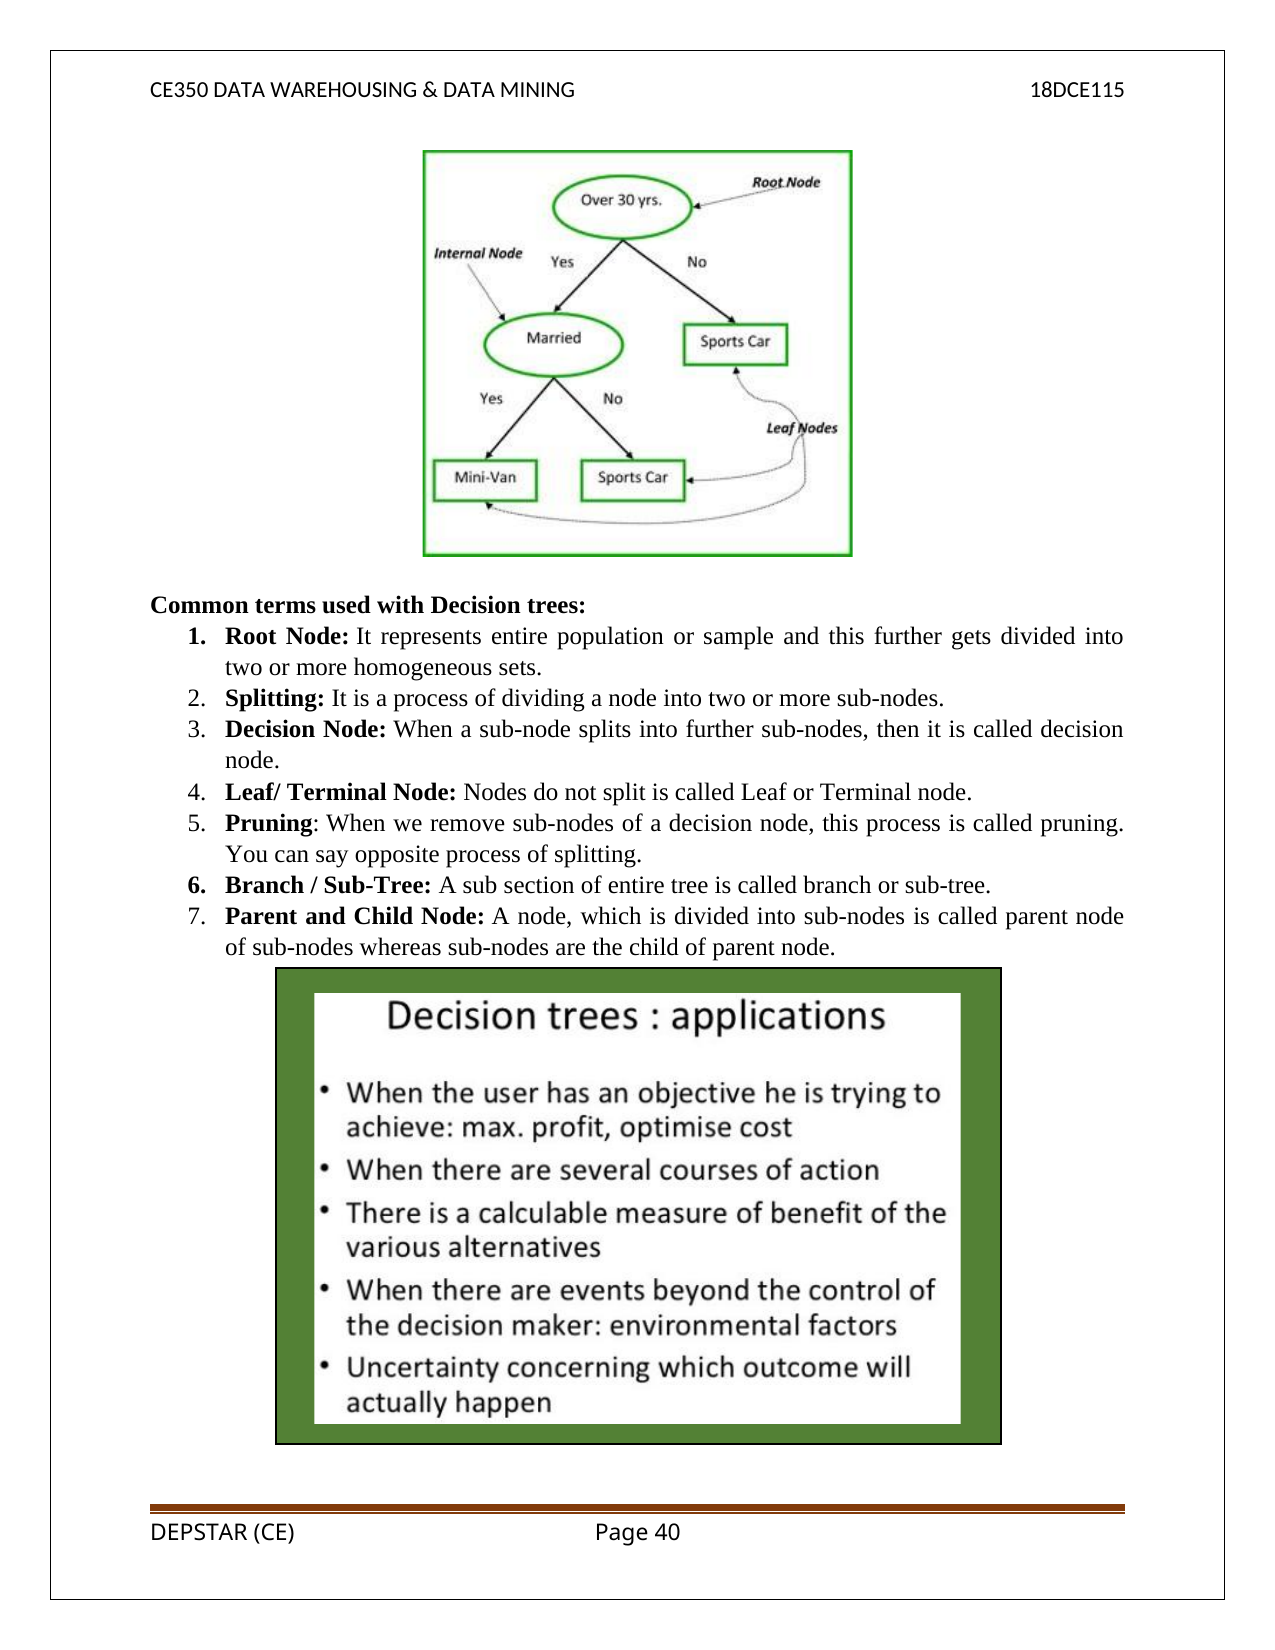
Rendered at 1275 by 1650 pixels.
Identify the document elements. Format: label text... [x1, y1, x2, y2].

list Pruning: When we remove sub-nodes of a decision node, this process is called pruning. You can say opposite process of splitting. [187, 808, 1125, 867]
text Common terms used with Decision trees: [150, 590, 1125, 619]
picture [314, 993, 961, 1424]
picture [422, 150, 853, 557]
list Branch / Sub-Tree: A sub section of entire tree is called branch or sub-tree. [187, 870, 1125, 898]
list Leaf/ Terminal Node: Nodes do not split is called Leaf or Terminal node. [187, 777, 1125, 805]
list Decision Node: When a sub-node splits into further sub-nodes, then it is called decision node. [187, 714, 1125, 774]
list Root Node: It represents entire population or sample and this further gets divided into two or more homogeneous sets. [187, 621, 1125, 681]
list Parent and Child Node: A node, which is divided into sub-nodes is called parent node of sub-nodes whereas sub-nodes are the child of parent node. [187, 901, 1125, 961]
list Splitting: It is a process of dividing a node into two or more sub-nodes. [187, 683, 1125, 712]
